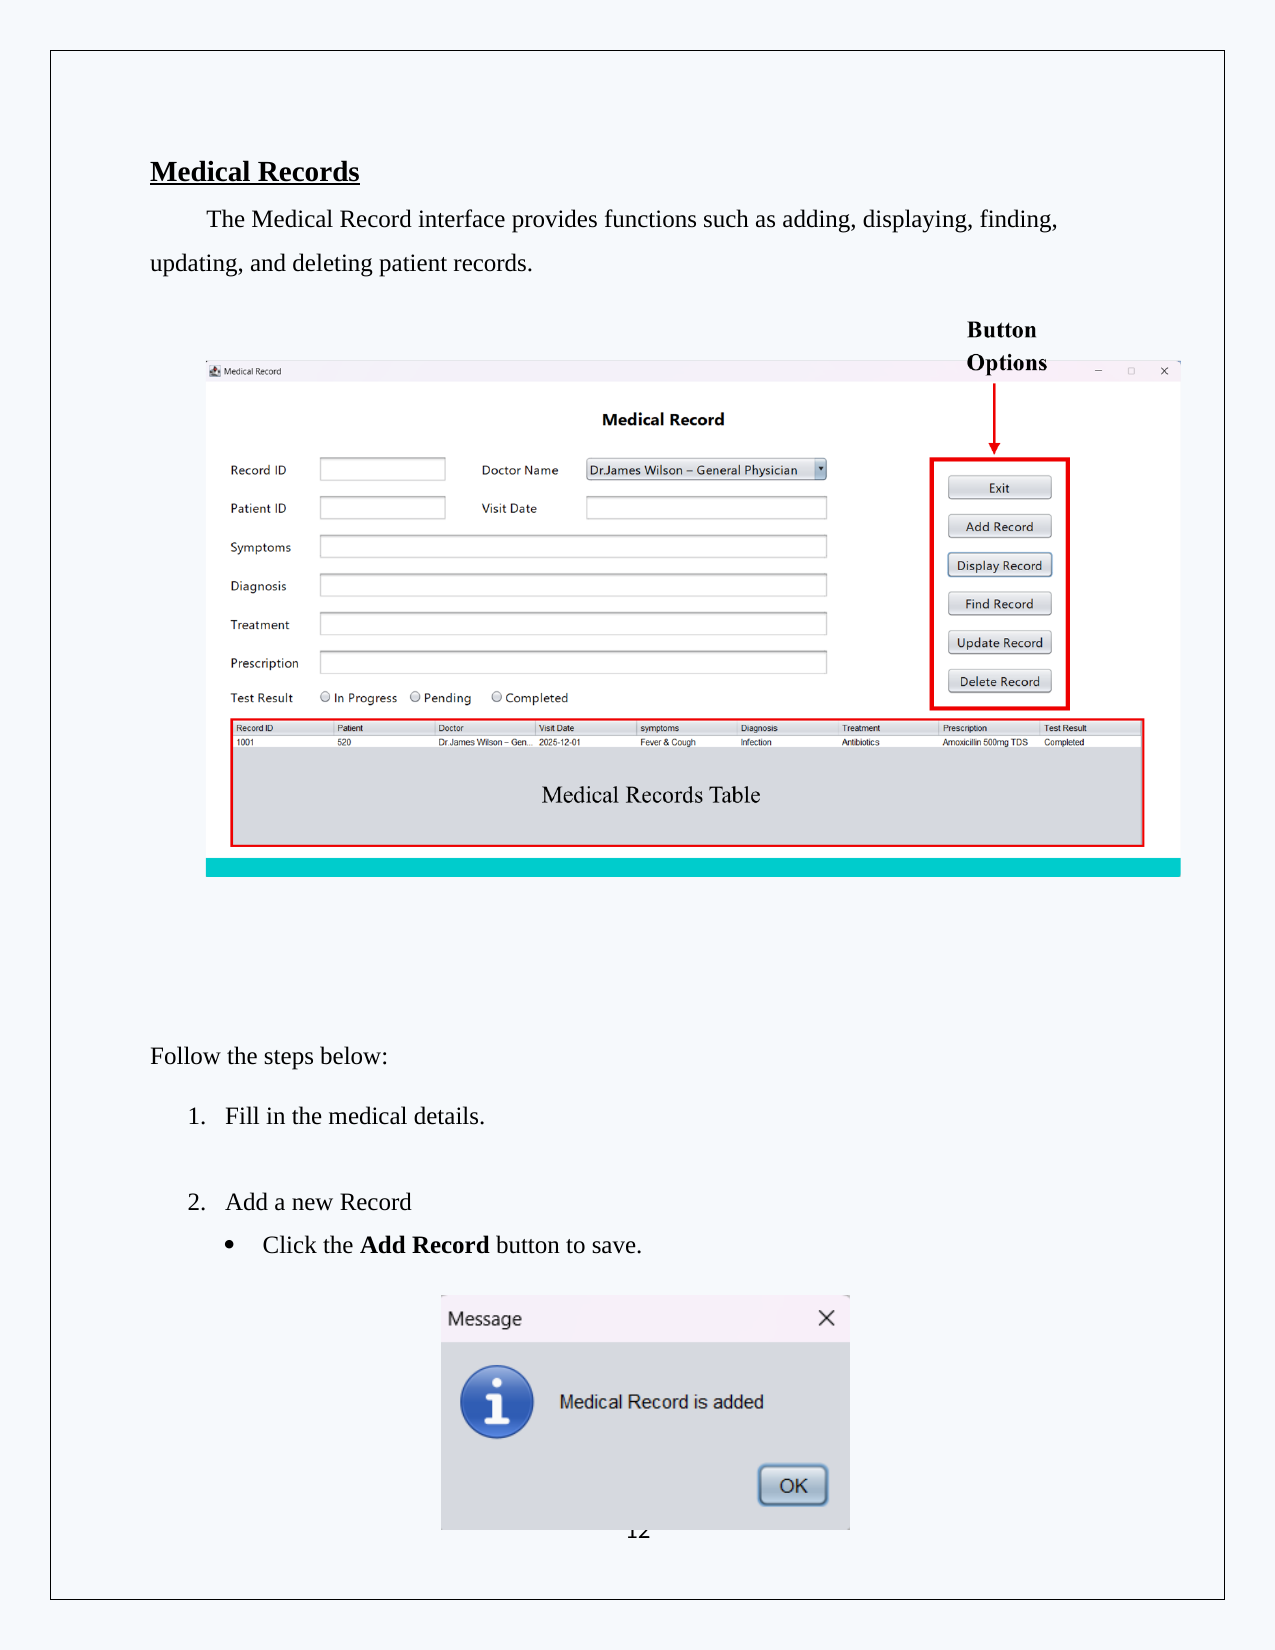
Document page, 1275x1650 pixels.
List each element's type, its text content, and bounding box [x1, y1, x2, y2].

text The Medical Record interface provides functions such as adding, displaying, finding, updating, and deleting patient records. [150, 204, 1125, 276]
subtitle Medical Records [150, 154, 1125, 188]
picture [205, 306, 1181, 877]
list Add a new Record [187, 1187, 1125, 1216]
list Click the Add Record button to save. [225, 1230, 1125, 1259]
list Fill in the medical details. [187, 1101, 1125, 1130]
text Follow the steps below: [150, 1041, 1125, 1070]
picture [441, 1295, 850, 1530]
